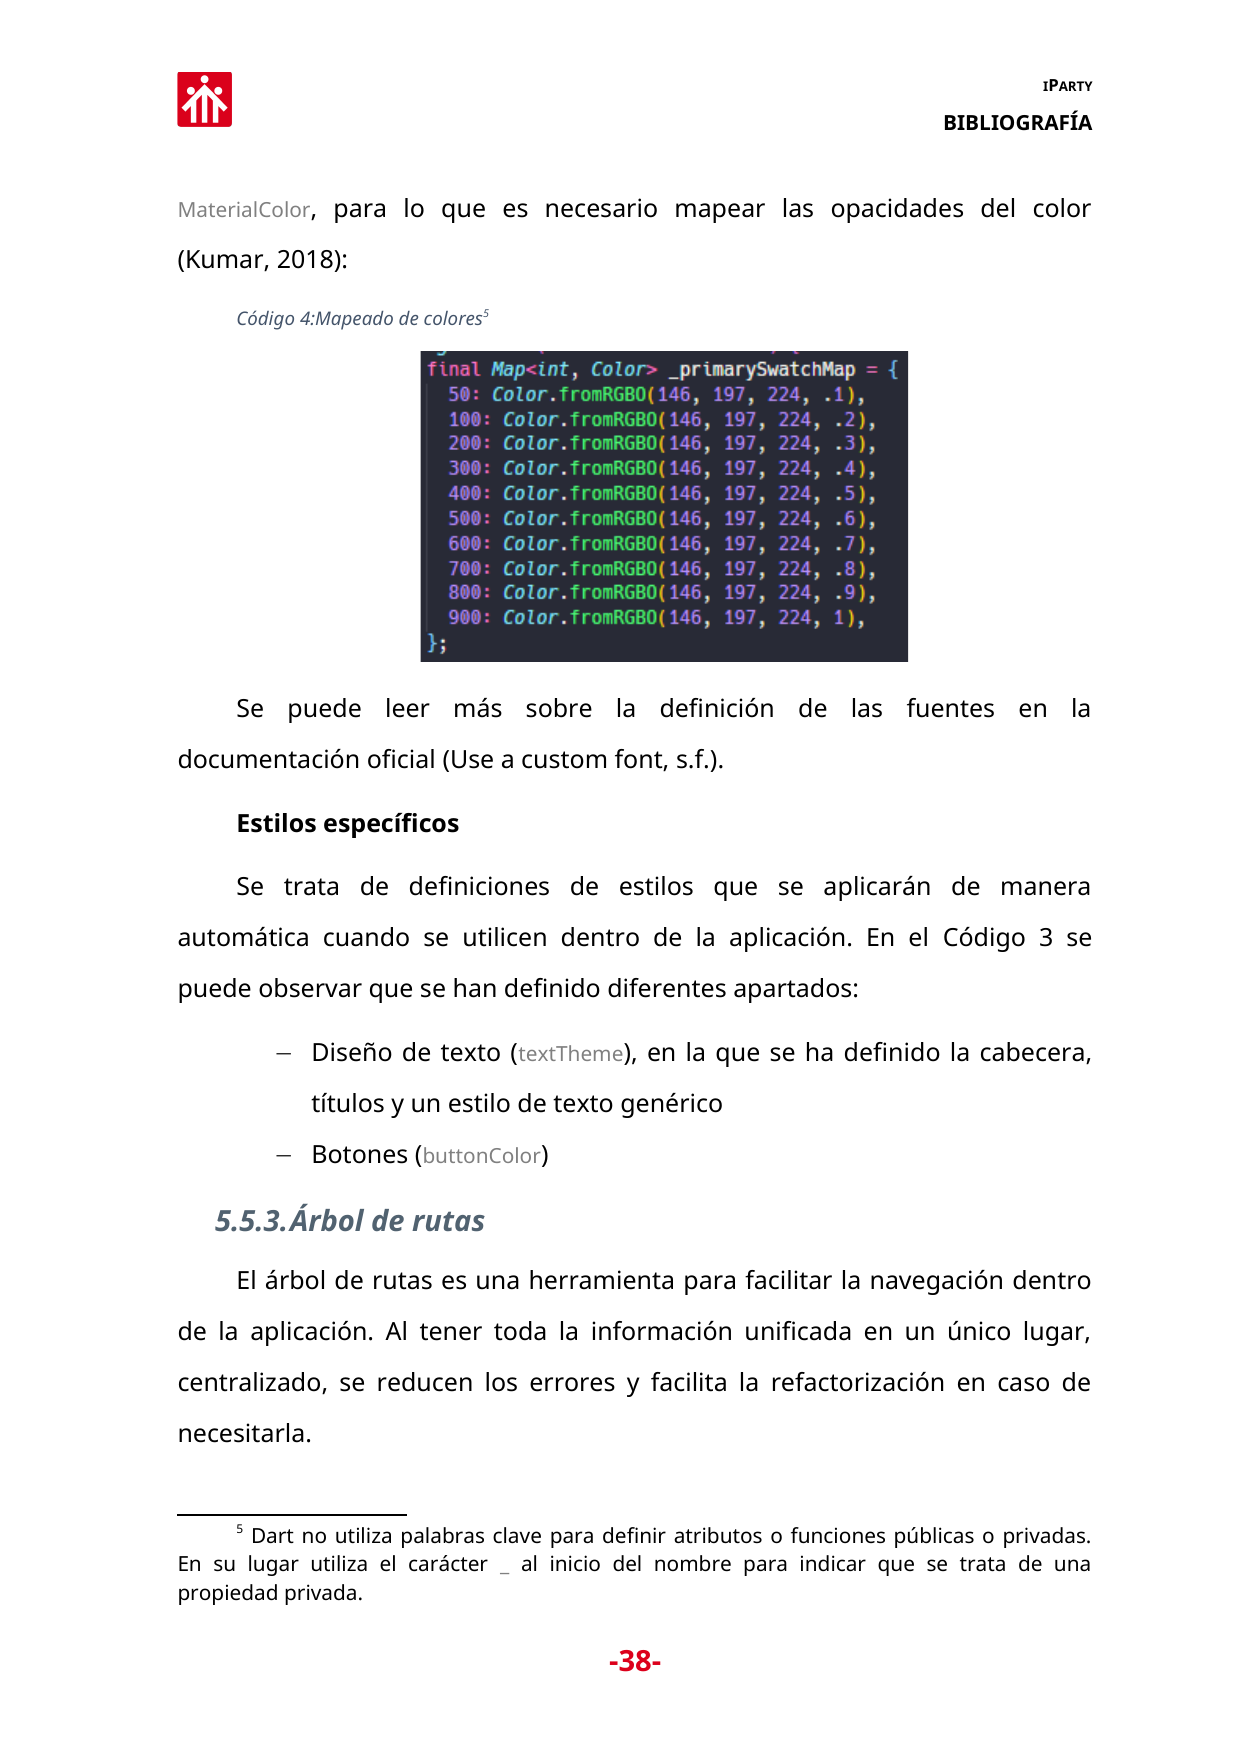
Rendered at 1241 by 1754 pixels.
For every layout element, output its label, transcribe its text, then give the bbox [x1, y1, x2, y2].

text El árbol de rutas es una herramienta para facilitar la navegación dentro de la aplicación. Al tener toda la información unificada en un único lugar, centralizado, se reducen los errores y facilita la refactorización en caso de necesitarla. [177, 1263, 1092, 1450]
picture [177, 72, 232, 127]
subtitle Árbol de rutas [215, 1200, 1092, 1240]
subtitle Estilos específicos [177, 805, 1092, 839]
text Código 4:Mapeado de colores [177, 306, 1092, 331]
list Diseño de texto (textTheme), en la que se ha definido la cabecera, títulos y un estilo de texto genérico [274, 1034, 1092, 1119]
list Botones (buttonColor) [274, 1137, 1092, 1171]
text Se trata de definiciones de estilos que se aplicarán de manera automática cuando se utilicen dentro de la aplicación. En el Código 3 se puede observar que se han definido diferentes apartados: [177, 869, 1092, 1005]
picture [420, 351, 909, 662]
text Se puede leer más sobre la definición de las fuentes en la documentación oficial . [177, 691, 1092, 776]
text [177, 191, 1092, 276]
